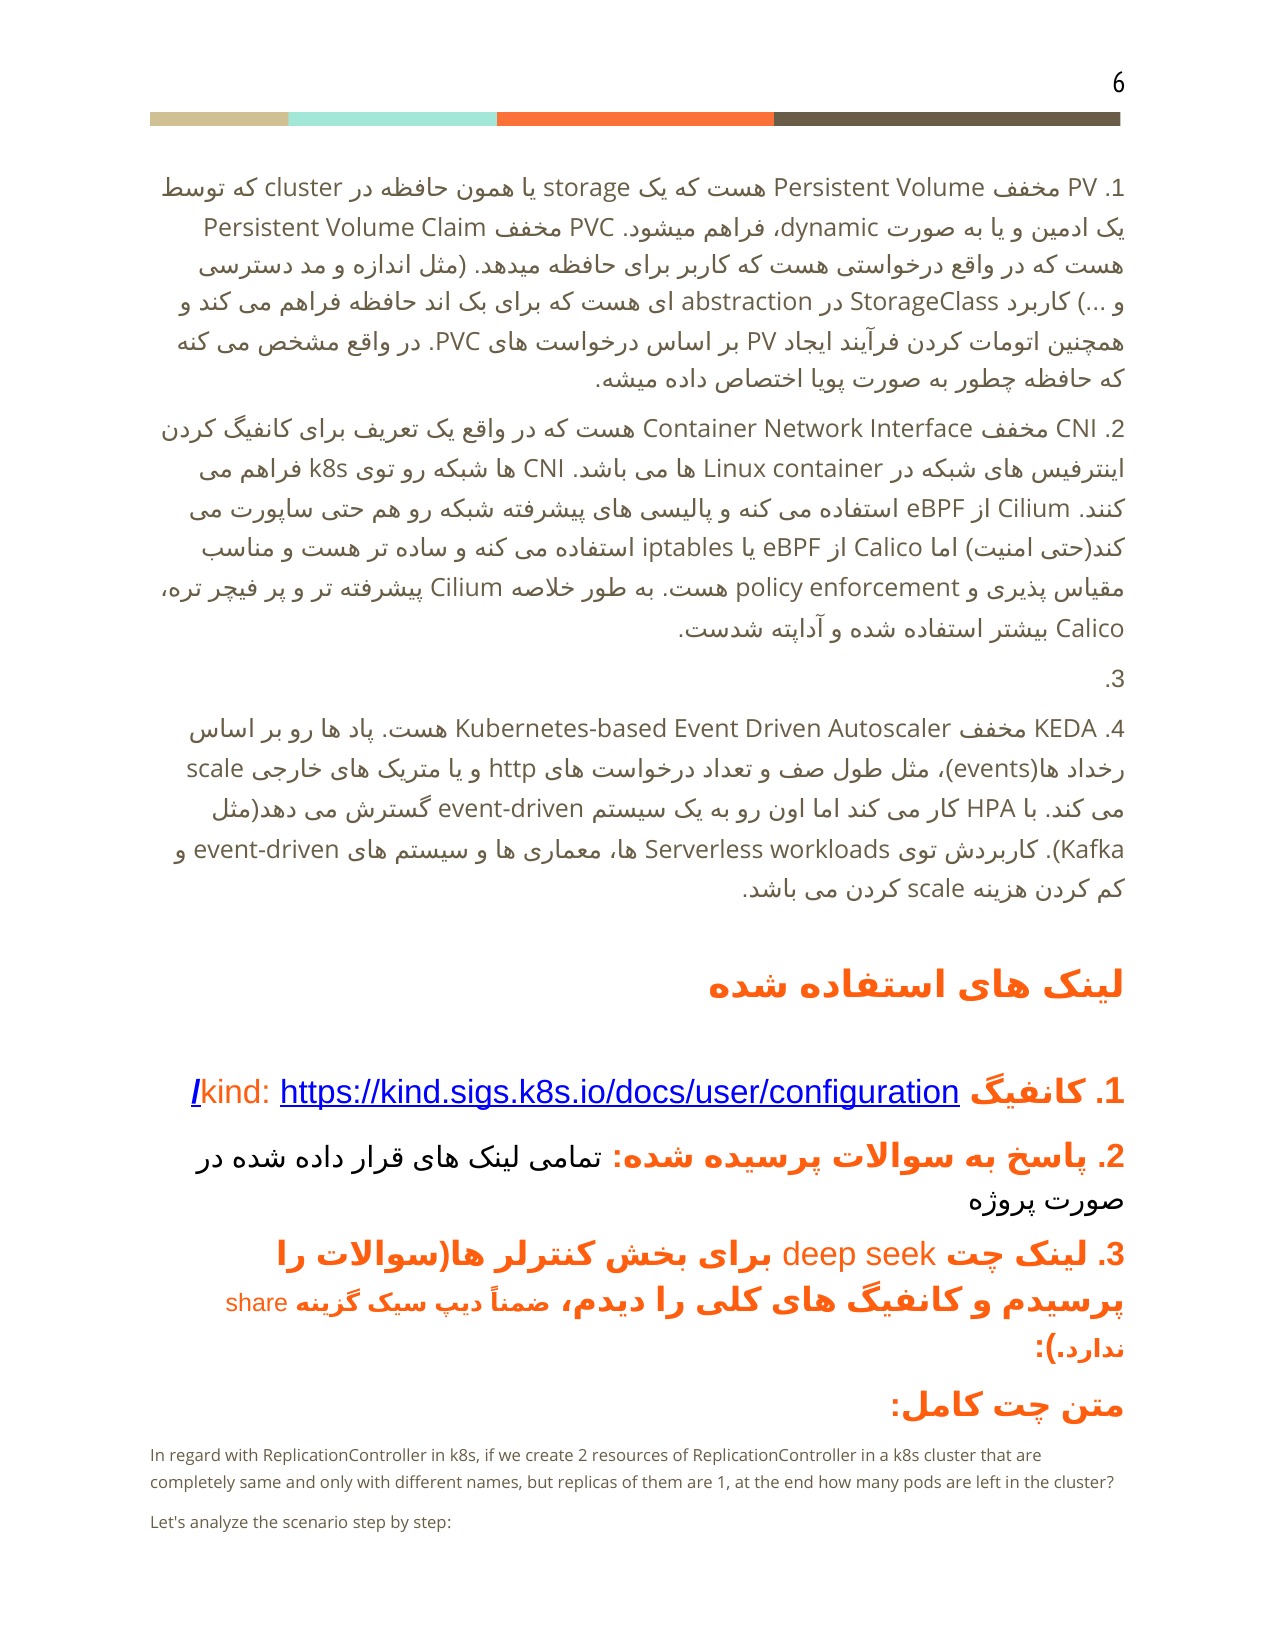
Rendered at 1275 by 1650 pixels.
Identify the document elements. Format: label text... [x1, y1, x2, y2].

text In regard with ReplicationController in k8s, if we create 2 resources of ReplicationController in a k8s cluster that are completely same and only with different names, but replicas of them are 1, at the end how many pods are left in the cluster? [150, 1443, 1125, 1493]
subtitle لینک های استفاده شده [150, 962, 1125, 1005]
text 3. [150, 664, 1125, 693]
text Let's analyze the scenario step by step: [150, 1510, 1125, 1533]
text 4. KEDA مخفف Kubernetes-based Event Driven Autoscaler هست. پاد ها رو بر اساس رخداد ها(events)، مثل طول صف و تعداد درخواست های http و یا متریک های خارجی scale می کند. با HPA کار می کند اما اون رو به یک سیستم event-driven گسترش می دهد(مثل Kafka). کاربردش توی Serverless workloads ها، معماری ها و سیستم های event-driven و کم کردن هزینه scale کردن می باشد. [150, 711, 1125, 905]
text 2. CNI مخفف Container Network Interface هست که در واقع یک تعریف برای کانفیگ کردن اینترفیس های شبکه در Linux container ها می باشد. CNI ها شبکه رو توی k8s فراهم می کنند. Cilium از eBPF استفاده می کنه و پالیسی های پیشرفته شبکه رو هم حتی ساپورت می کند(حتی امنیت) اما Calico از eBPF یا iptables استفاده می کنه و ساده تر هست و مناسب مقیاس پذیری و policy enforcement هست. به طور خلاصه Cilium پیشرفته تر و پر فیچر تره، Calico بیشتر استفاده شده و آداپته شدست. [150, 411, 1125, 645]
text 2. پاسخ به سوالات پرسیده شده: تمامی لینک های قرار داده شده در صورت پروژه [150, 1137, 1125, 1215]
picture [150, 112, 1121, 126]
text متن چت کامل: [150, 1385, 1125, 1423]
text 1. PV مخفف Persistent Volume هست که یک storage یا همون حافظه در cluster که توسط یک ادمین و یا به صورت dynamic، فراهم میشود. PVC مخفف Persistent Volume Claim هست که در واقع درخواستی هست که کاربر برای حافظه میدهد. (مثل اندازه و مد دسترسی و ...) کاربرد StorageClass در abstraction ای هست که برای بک اند حافظه فراهم می کند و همچنین اتومات کردن فرآیند ایجاد PV بر اساس درخواست های PVC. در واقع مشخص می کنه که حافظه چطور به صورت پویا اختصاص داده میشه. [150, 170, 1125, 392]
subtitle 1. کانفیگ kind: https://kind.sigs.k8s.io/docs/user/configuration/ [150, 1068, 1125, 1111]
text 3. لینک چت deep seek برای بخش کنترلر ها(سوالات را پرسیدم و کانفیگ های کلی را دیدم، ضمناً دیپ سیک گزینه share ندارد.): [150, 1234, 1125, 1365]
